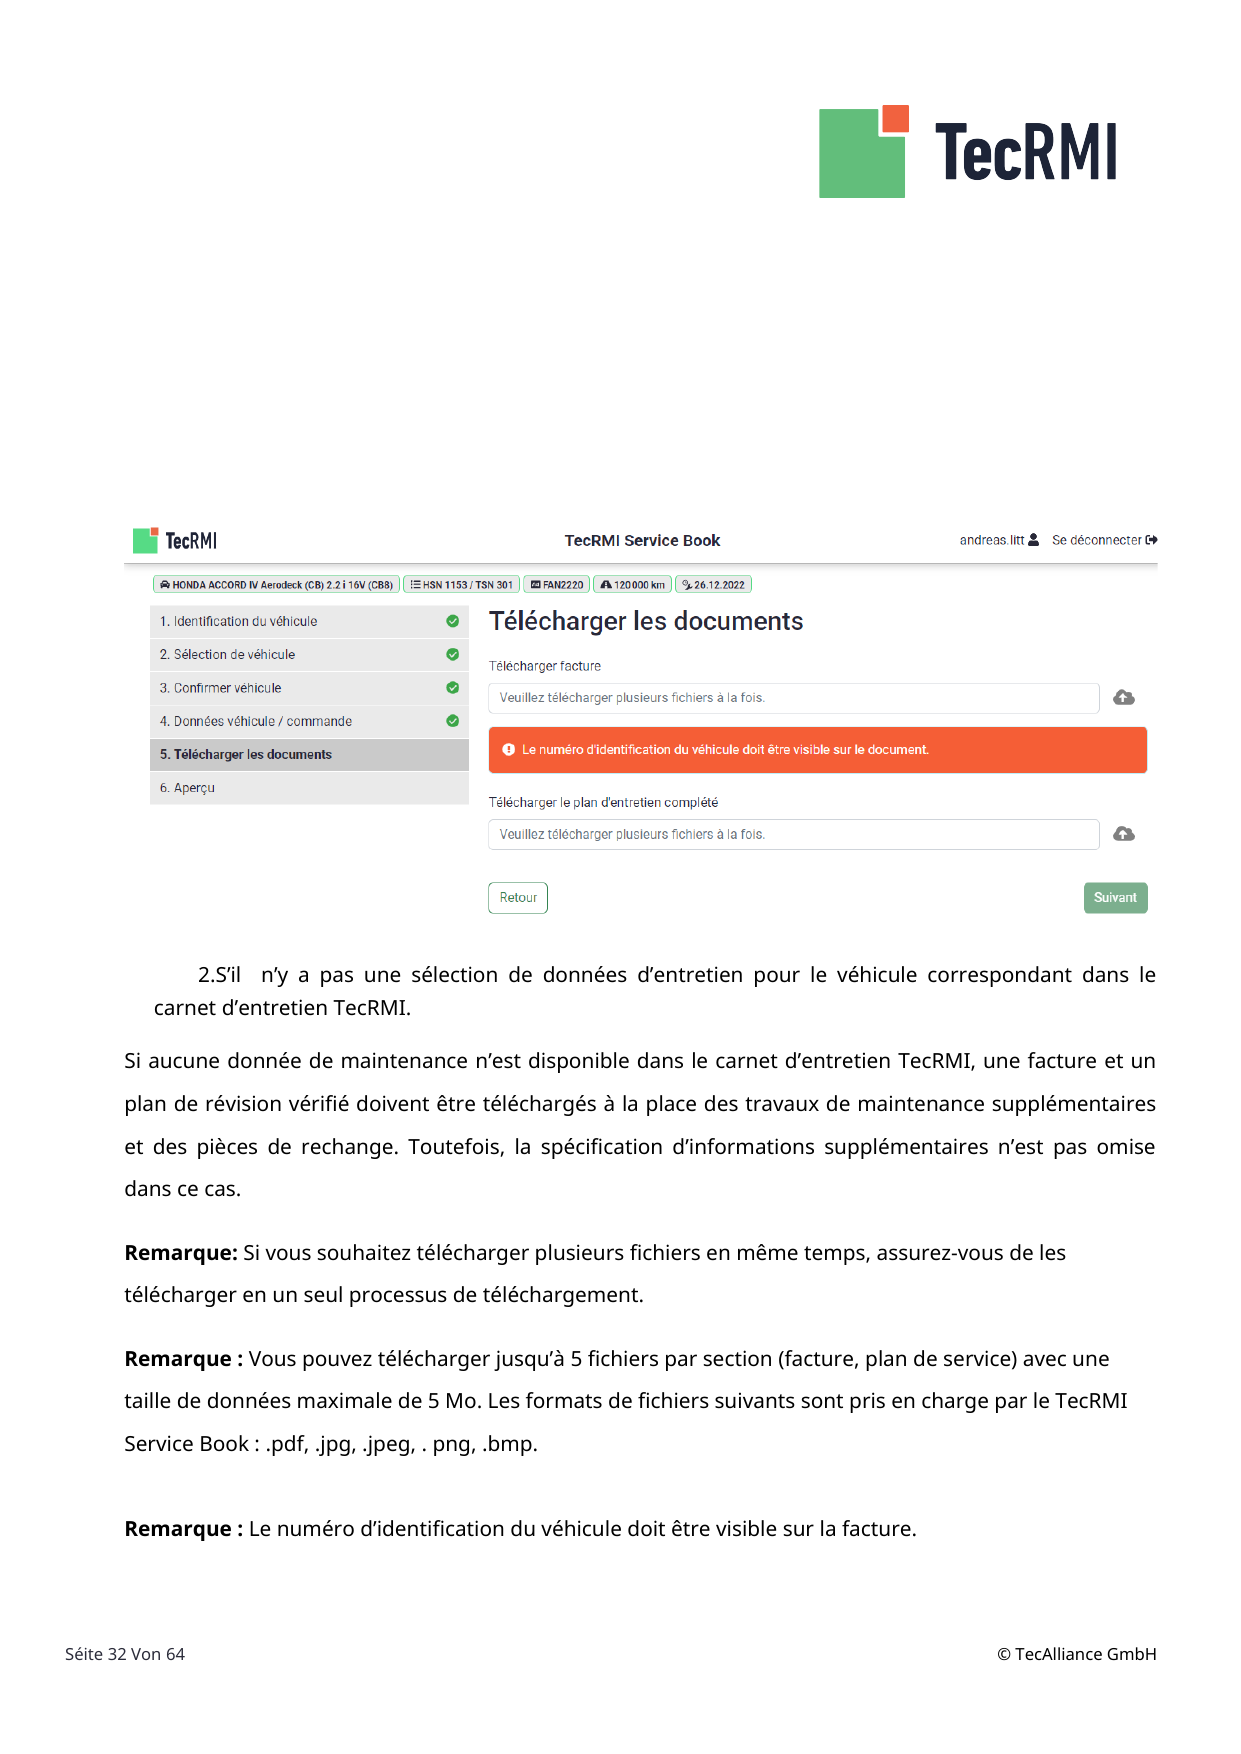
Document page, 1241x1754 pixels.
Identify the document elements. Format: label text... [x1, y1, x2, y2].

text Remarque : Vous pouvez télécharger jusqu’à 5 fichiers par section (facture, plan de service) avec une taille de données maximale de 5 Mo. Les formats de fichiers suivants sont pris en charge par le TecRMI Service Book : .pdf, .jpg, .jpeg, . png, .bmp. [124, 1344, 1157, 1458]
text Si aucune donnée de maintenance n’est disponible dans le carnet d’entretien TecRMI, une facture et un plan de révision vérifié doivent être téléchargés à la place des travaux de maintenance supplémentaires et des pièces de rechange. Toutefois, la spécification d’informations supplémentaires n’est pas omise dans ce cas. [124, 1047, 1157, 1203]
text Remarque: Si vous souhaitez télécharger plusieurs fichiers en même temps, assurez-vous de les télécharger en un seul processus de téléchargement. [124, 1238, 1157, 1309]
text Remarque : Le numéro d’identification du véhicule doit être visible sur la facture. [124, 1514, 1157, 1543]
picture [819, 105, 1116, 198]
picture [124, 519, 1158, 926]
list 2.S’il n’y a pas une sélection de données d’entretien pour le véhicule correspondant dans le carnet d’entretien TecRMI. [154, 961, 1157, 1022]
